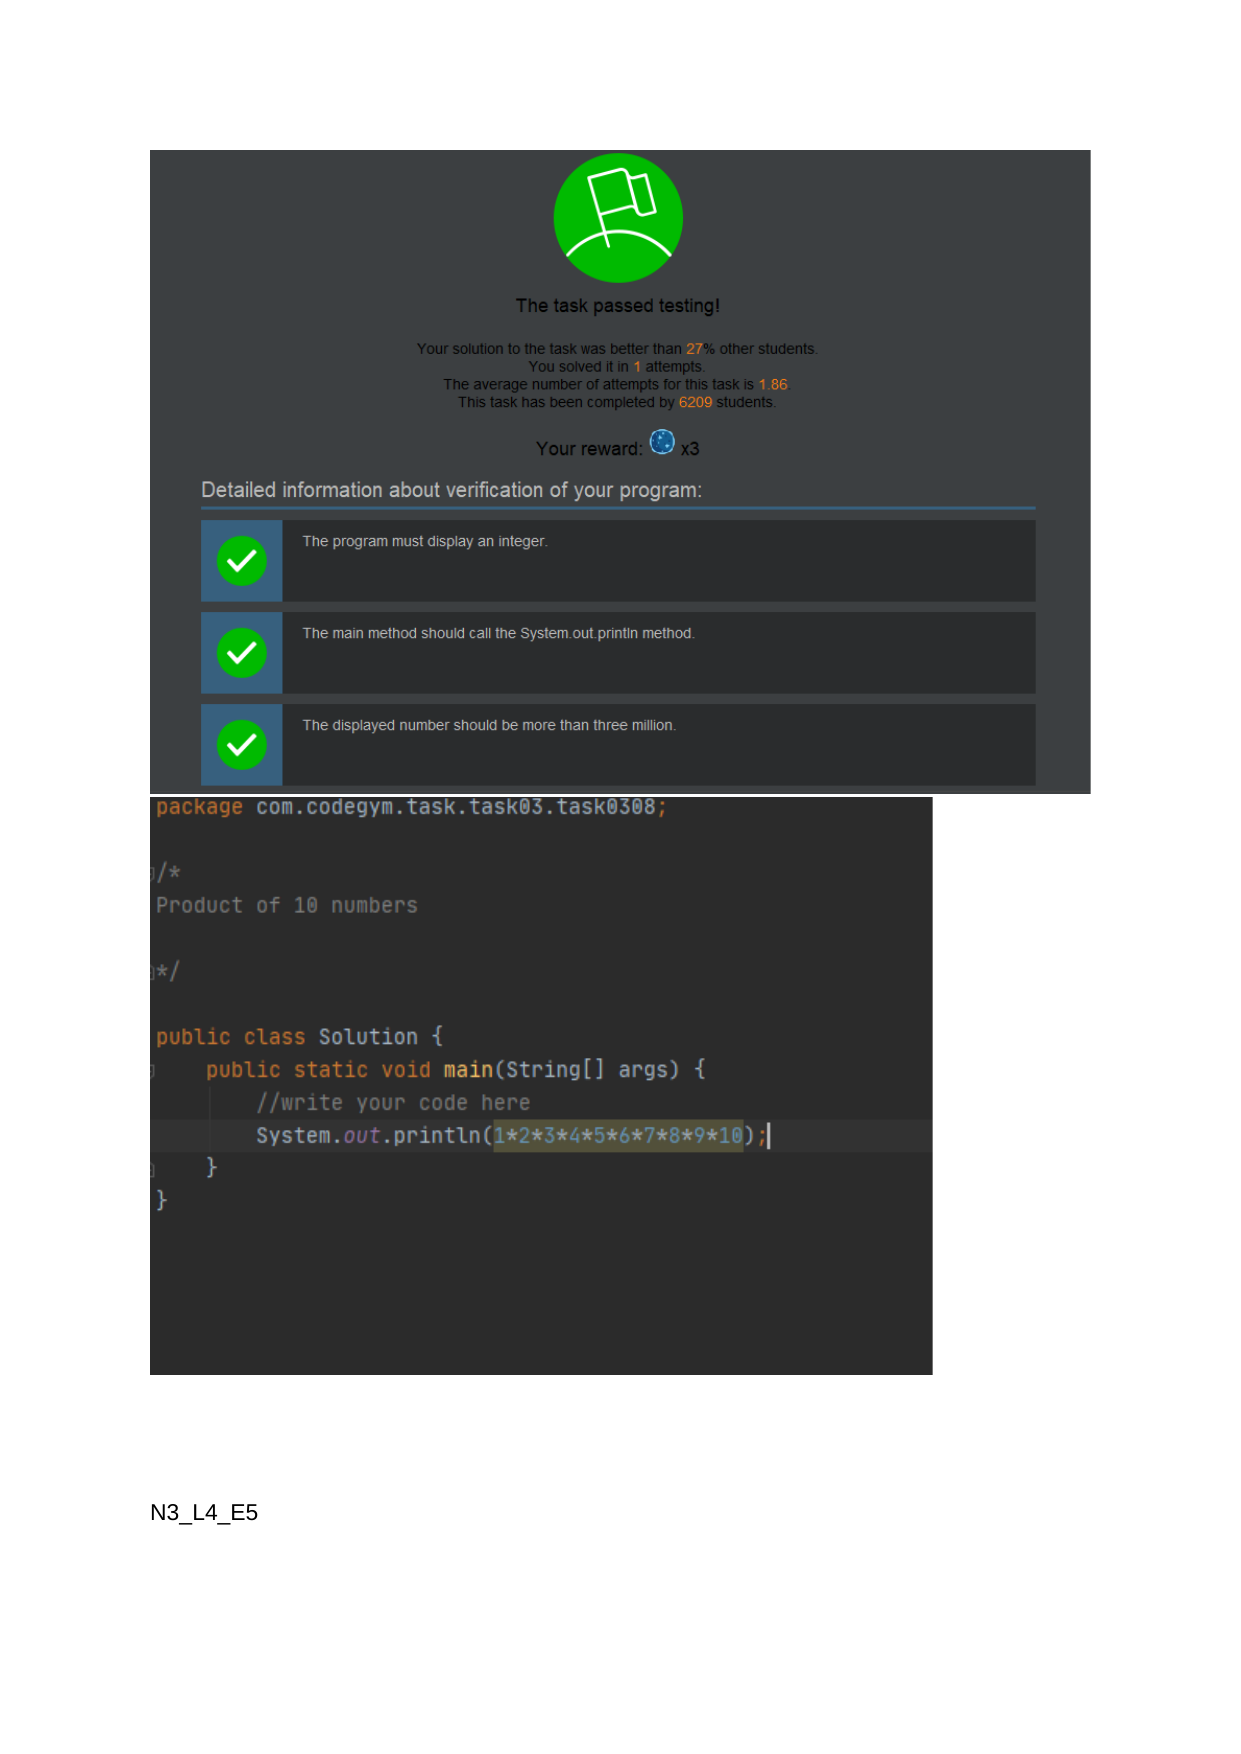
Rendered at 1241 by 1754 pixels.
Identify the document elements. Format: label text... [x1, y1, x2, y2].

picture [150, 797, 933, 1375]
picture [150, 150, 1091, 794]
text N3_L4_E5 [150, 1499, 1090, 1525]
